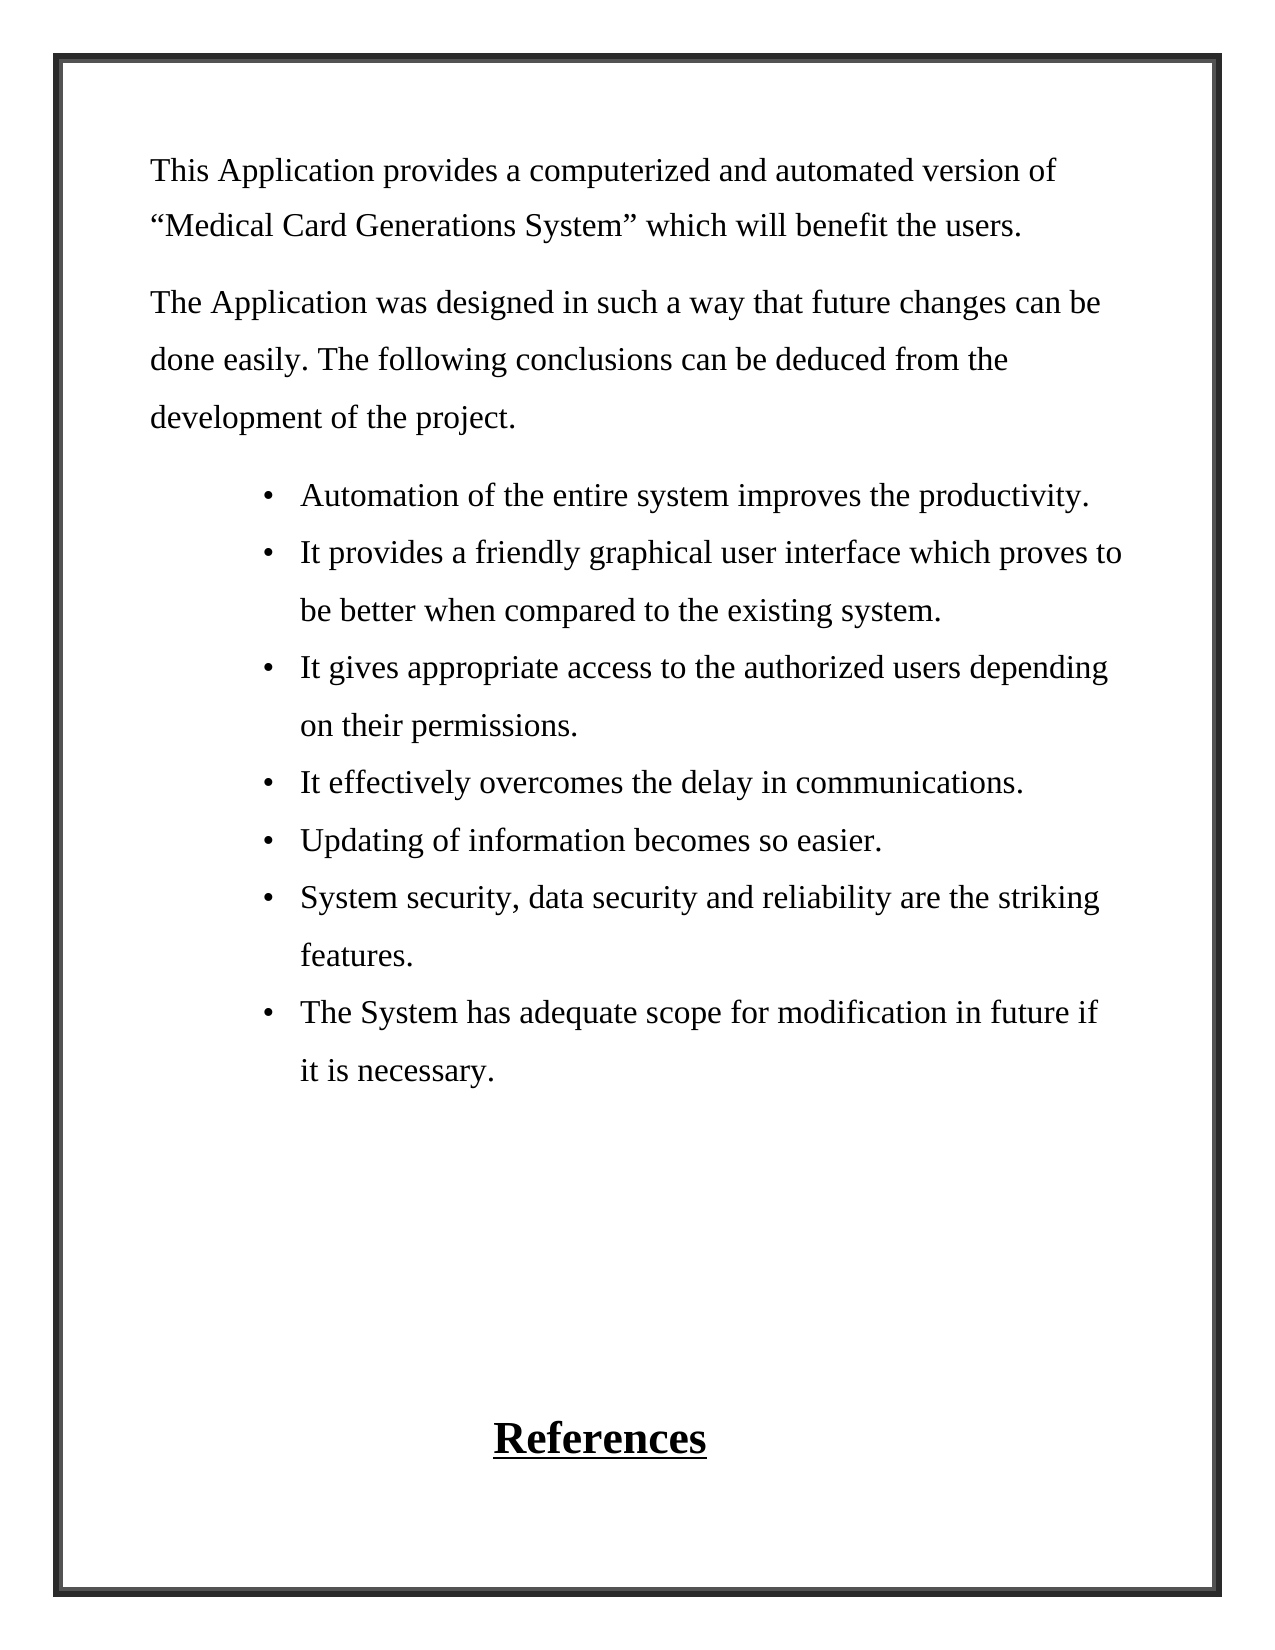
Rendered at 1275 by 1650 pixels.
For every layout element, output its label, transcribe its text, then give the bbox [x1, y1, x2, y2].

text References [75, 1411, 1125, 1464]
list Updating of information becomes so easier. [262, 820, 1125, 858]
list It gives appropriate access to the authorized users depending on their permissions. [262, 648, 1125, 743]
list It provides a friendly graphical user interface which proves to be better when compared to the existing system. [262, 533, 1125, 628]
text The Application was designed in such a way that future changes can be done easily. The following conclusions can be deduced from the development of the project. [150, 282, 1125, 435]
list Automation of the entire system improves the productivity. [262, 475, 1125, 513]
text This Application provides a computerized and automated version of “Medical Card Generations System” which will benefit the users. [150, 150, 1106, 244]
list System security, data security and reliability are the striking features. [262, 878, 1125, 973]
list The System has adequate scope for modification in future if it is necessary. [262, 993, 1125, 1088]
list It effectively overcomes the delay in communications. [262, 763, 1125, 801]
